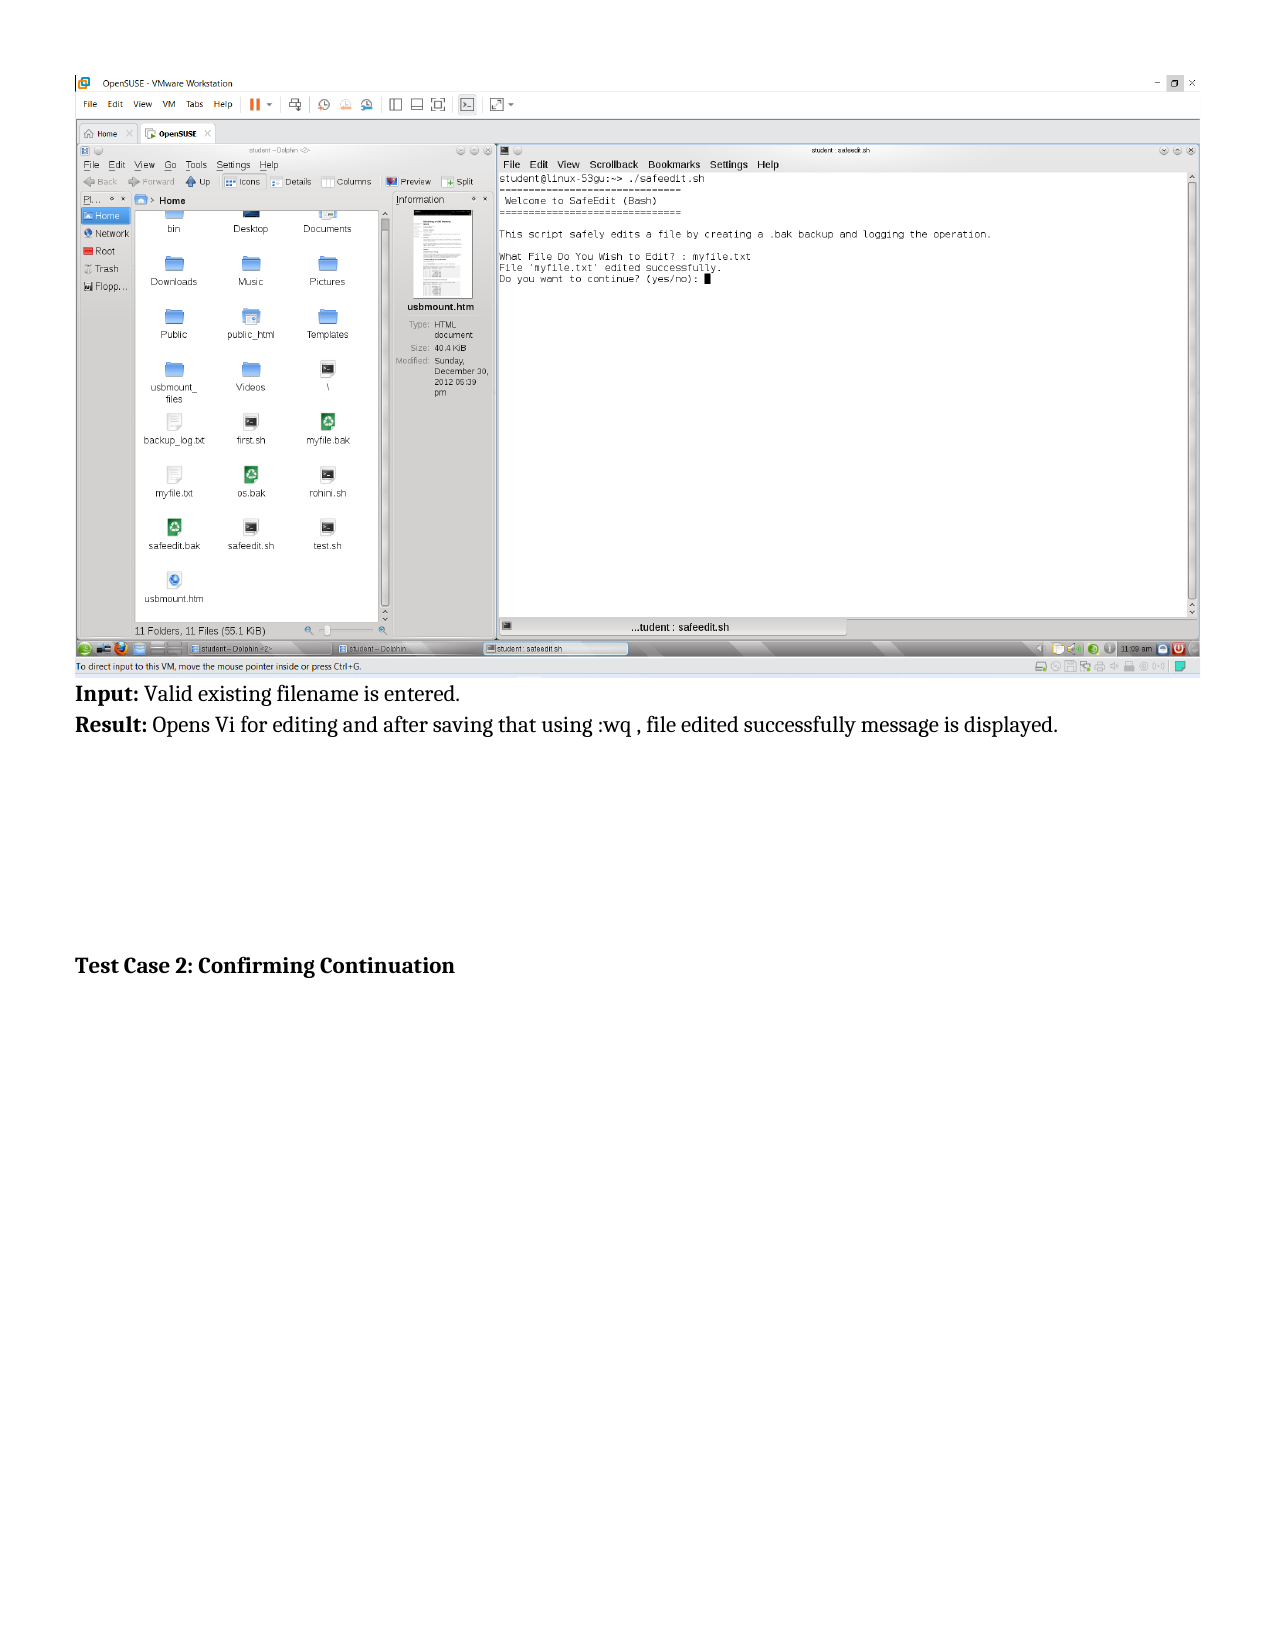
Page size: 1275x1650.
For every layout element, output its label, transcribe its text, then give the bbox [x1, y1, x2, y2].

text Test Case 2: Confirming Continuation [75, 953, 1200, 979]
text Input: Valid existing filename is entered. [75, 681, 1200, 707]
text Result: Opens Vi for editing and after saving that using :wq , file edited successfully message is displayed. [75, 711, 1200, 738]
picture [75, 75, 1200, 678]
